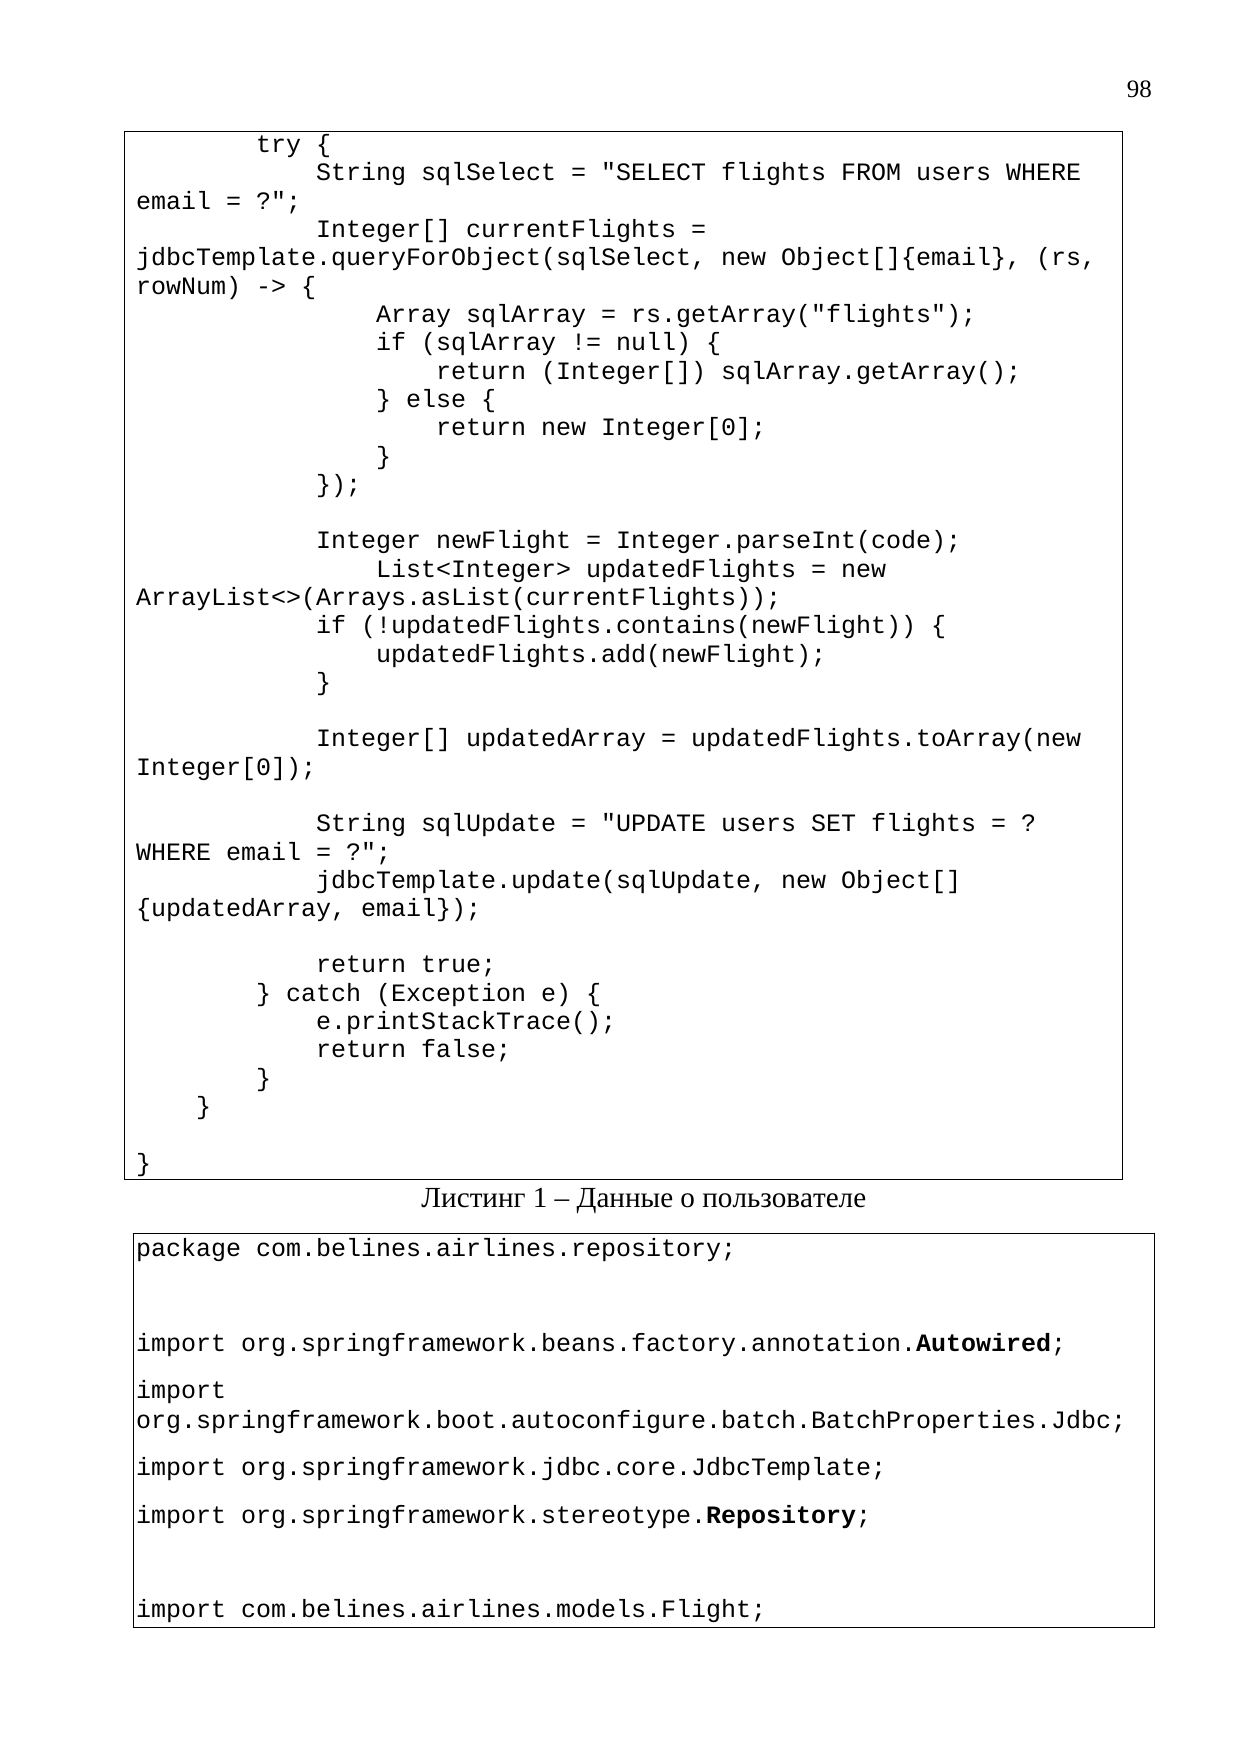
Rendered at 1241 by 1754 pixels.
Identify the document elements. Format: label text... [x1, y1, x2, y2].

text import com.belines.airlines.models.Flight; [134, 1593, 1154, 1627]
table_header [125, 132, 1122, 1179]
text import org.springframework.jdbc.core.JdbcTemplate; [134, 1452, 1154, 1483]
text import org.springframework.stereotype.Repository; [134, 1499, 1154, 1531]
text package com.belines.airlines.repository; [134, 1234, 1154, 1264]
text import org.springframework.boot.autoconfigure.batch.BatchProperties.Jdbc; [134, 1374, 1154, 1436]
text Листинг 1 – Данные о пользователе [136, 1180, 1152, 1213]
text import org.springframework.beans.factory.annotation.Autowired; [134, 1327, 1154, 1358]
